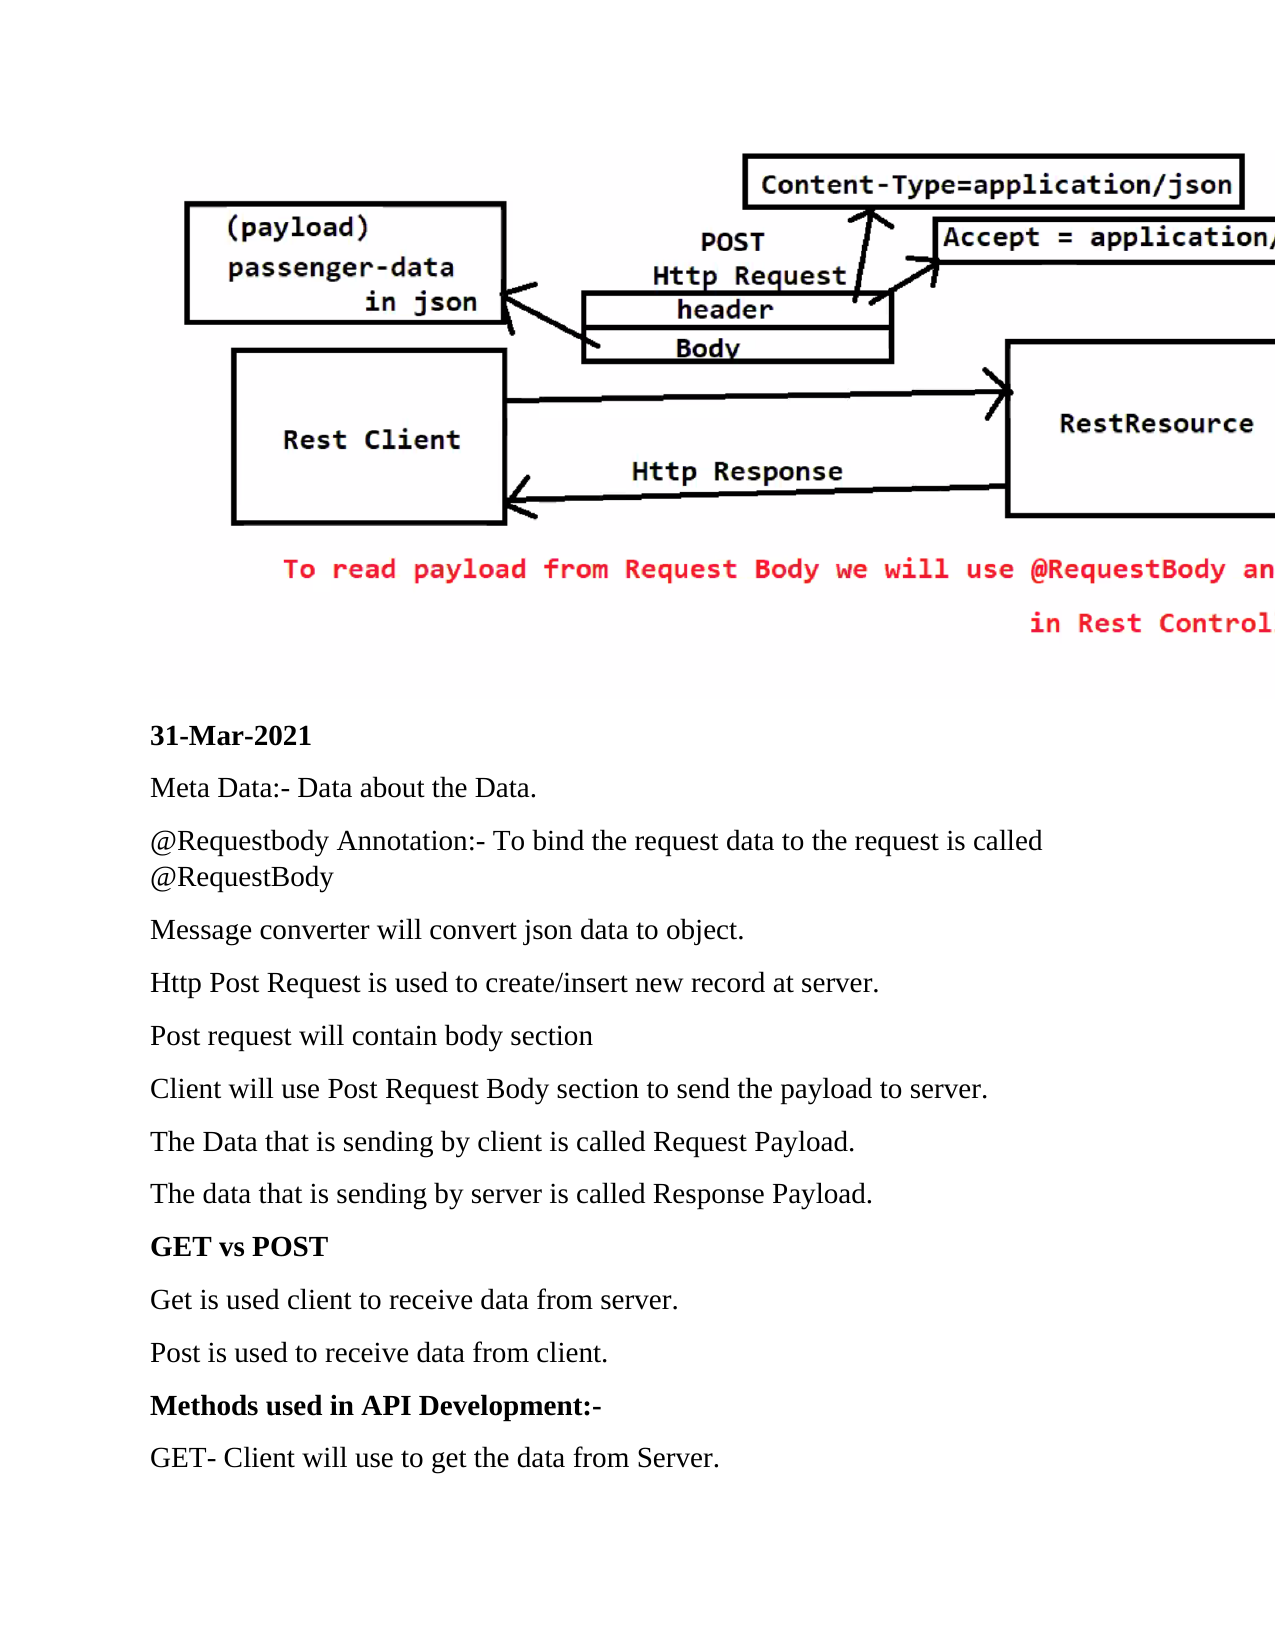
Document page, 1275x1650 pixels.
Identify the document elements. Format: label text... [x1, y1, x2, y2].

text GET- Client will use to get the data from Server. [150, 1441, 1125, 1474]
text The data that is sending by server is called Response Payload. [150, 1176, 1125, 1210]
text Http Post Request is used to create/insert new record at server. [150, 965, 1125, 999]
text Methods used in API Development:- [150, 1388, 1125, 1421]
text The Data that is sending by client is called Request Payload. [150, 1124, 1125, 1157]
text Meta Data:- Data about the Data. [150, 771, 1125, 804]
text GET vs POST [150, 1229, 1125, 1263]
text Message converter will convert json data to object. [150, 912, 1125, 946]
picture [150, 150, 1275, 699]
text Post is used to receive data from client. [150, 1335, 1125, 1368]
text Client will use Post Request Body section to send the payload to server. [150, 1071, 1125, 1104]
text @Requestbody Annotation:- To bind the request data to the request is called @RequestBody [150, 823, 1125, 893]
text 31-Mar-2021 [150, 718, 1125, 751]
text Get is used client to receive data from server. [150, 1282, 1125, 1316]
text Post request will contain body section [150, 1018, 1125, 1052]
